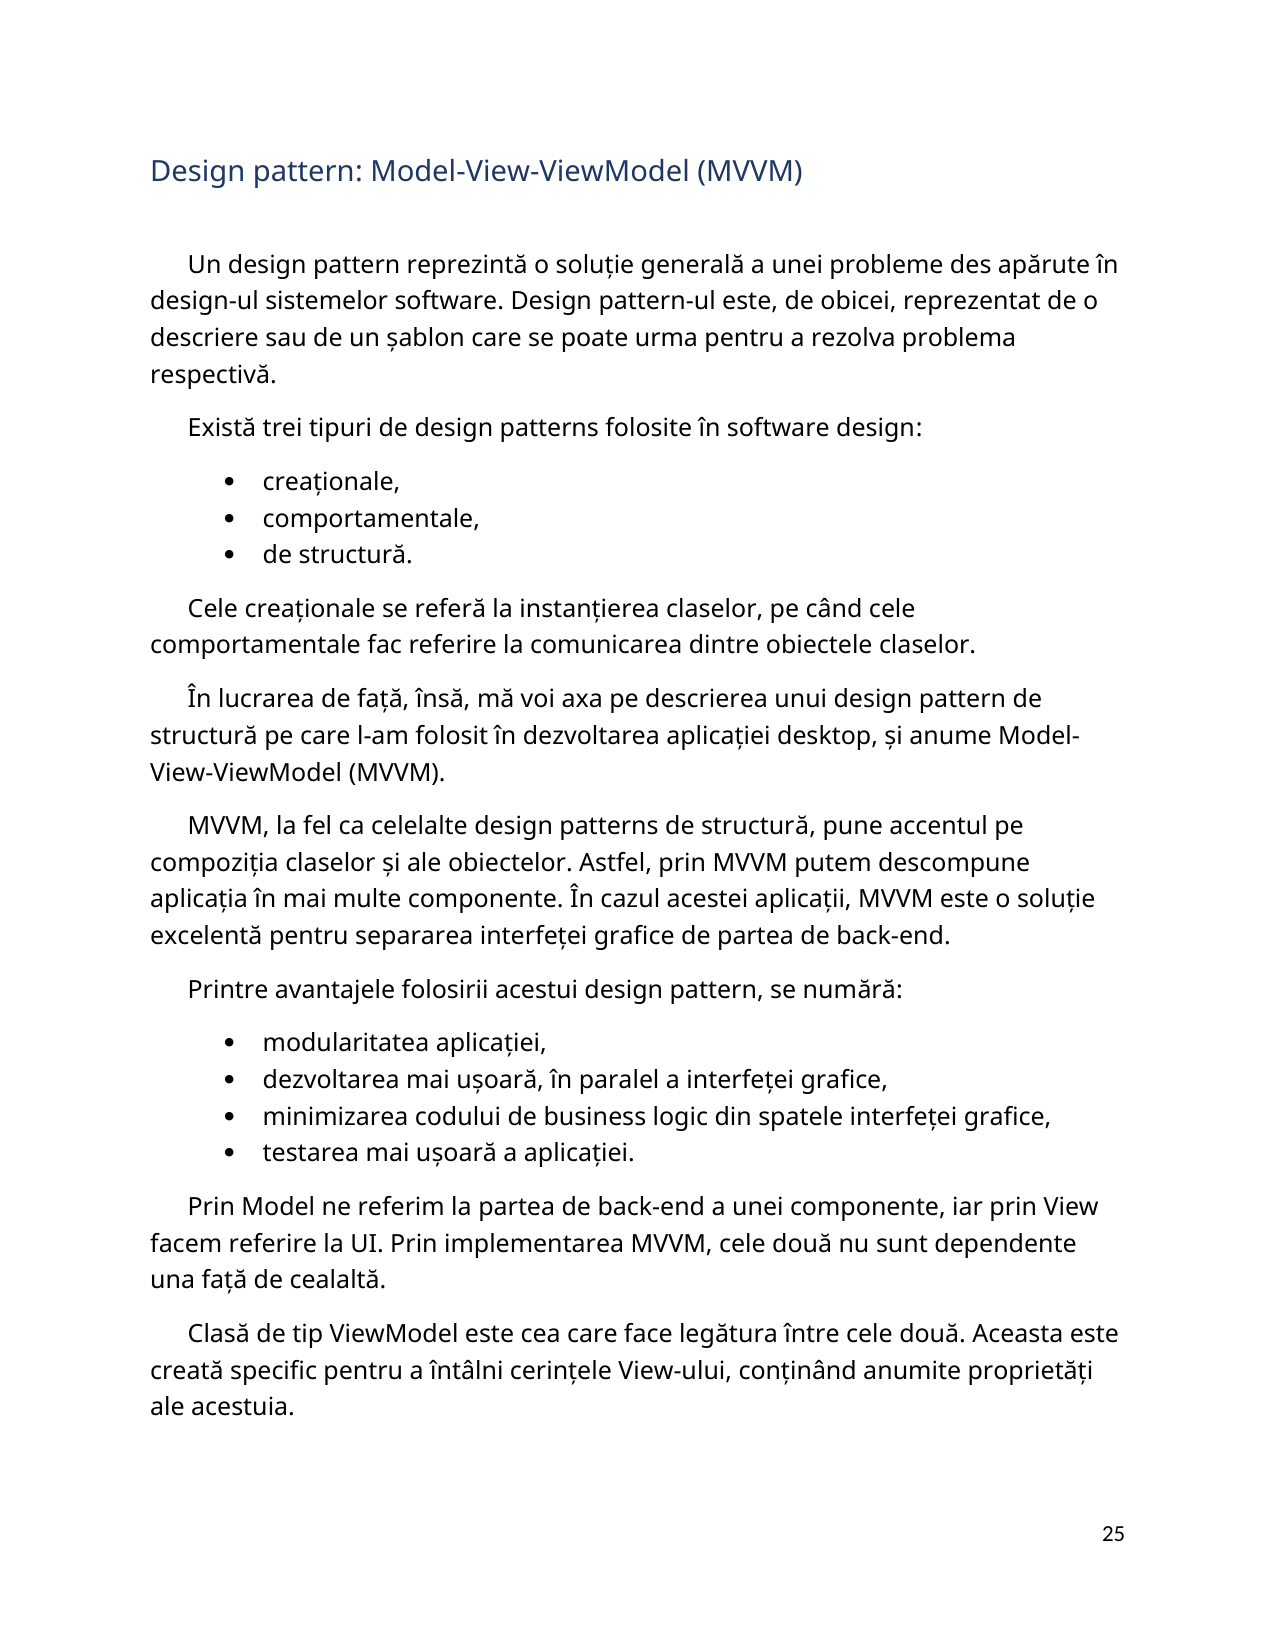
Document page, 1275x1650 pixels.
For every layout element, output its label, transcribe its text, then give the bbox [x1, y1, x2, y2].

subtitle Design pattern: Model-View-ViewModel (MVVM) [150, 150, 1125, 190]
text Clasă de tip ViewModel este cea care face legătura între cele două. Aceasta este creată specific pentru a întâlni cerințele View-ului, conținând anumite proprietăți ale acestuia. [150, 1316, 1125, 1423]
text Cele creaționale se referă la instanțierea claselor, pe când cele comportamentale fac referire la comunicarea dintre obiectele claselor. [150, 590, 1125, 661]
list modularitatea aplicației, [225, 1025, 1125, 1059]
text MVVM, la fel ca celelalte design patterns de structură, pune accentul pe compoziția claselor și ale obiectelor. Astfel, prin MVVM putem descompune aplicația în mai multe componente. În cazul acestei aplicații, MVVM este o soluție excelentă pentru separarea interfeței grafice de partea de back-end. [150, 808, 1125, 952]
list de structură. [225, 537, 1125, 571]
list comportamentale, [225, 500, 1125, 534]
list minimizarea codului de business logic din spatele interfeței grafice, [225, 1098, 1125, 1132]
text Prin Model ne referim la partea de back-end a unei componente, iar prin View facem referire la UI. Prin implementarea MVVM, cele două nu sunt dependente una față de cealaltă. [150, 1188, 1125, 1296]
list testarea mai ușoară a aplicației. [225, 1135, 1125, 1169]
text Există trei tipuri de design patterns folosite în software design: [150, 410, 1125, 444]
list creaționale, [225, 463, 1125, 497]
text Printre avantajele folosirii acestui design pattern, se numără: [150, 971, 1125, 1005]
text Un design pattern reprezintă o soluție generală a unei probleme des apărute în design-ul sistemelor software. Design pattern-ul este, de obicei, reprezentat de o descriere sau de un șablon care se poate urma pentru a rezolva problema respectivă. [150, 246, 1125, 391]
list dezvoltarea mai ușoară, în paralel a interfeței grafice, [225, 1062, 1125, 1096]
text În lucrarea de față, însă, mă voi axa pe descrierea unui design pattern de structură pe care l-am folosit în dezvoltarea aplicației desktop, și anume Model-View-ViewModel (MVVM). [150, 681, 1125, 788]
